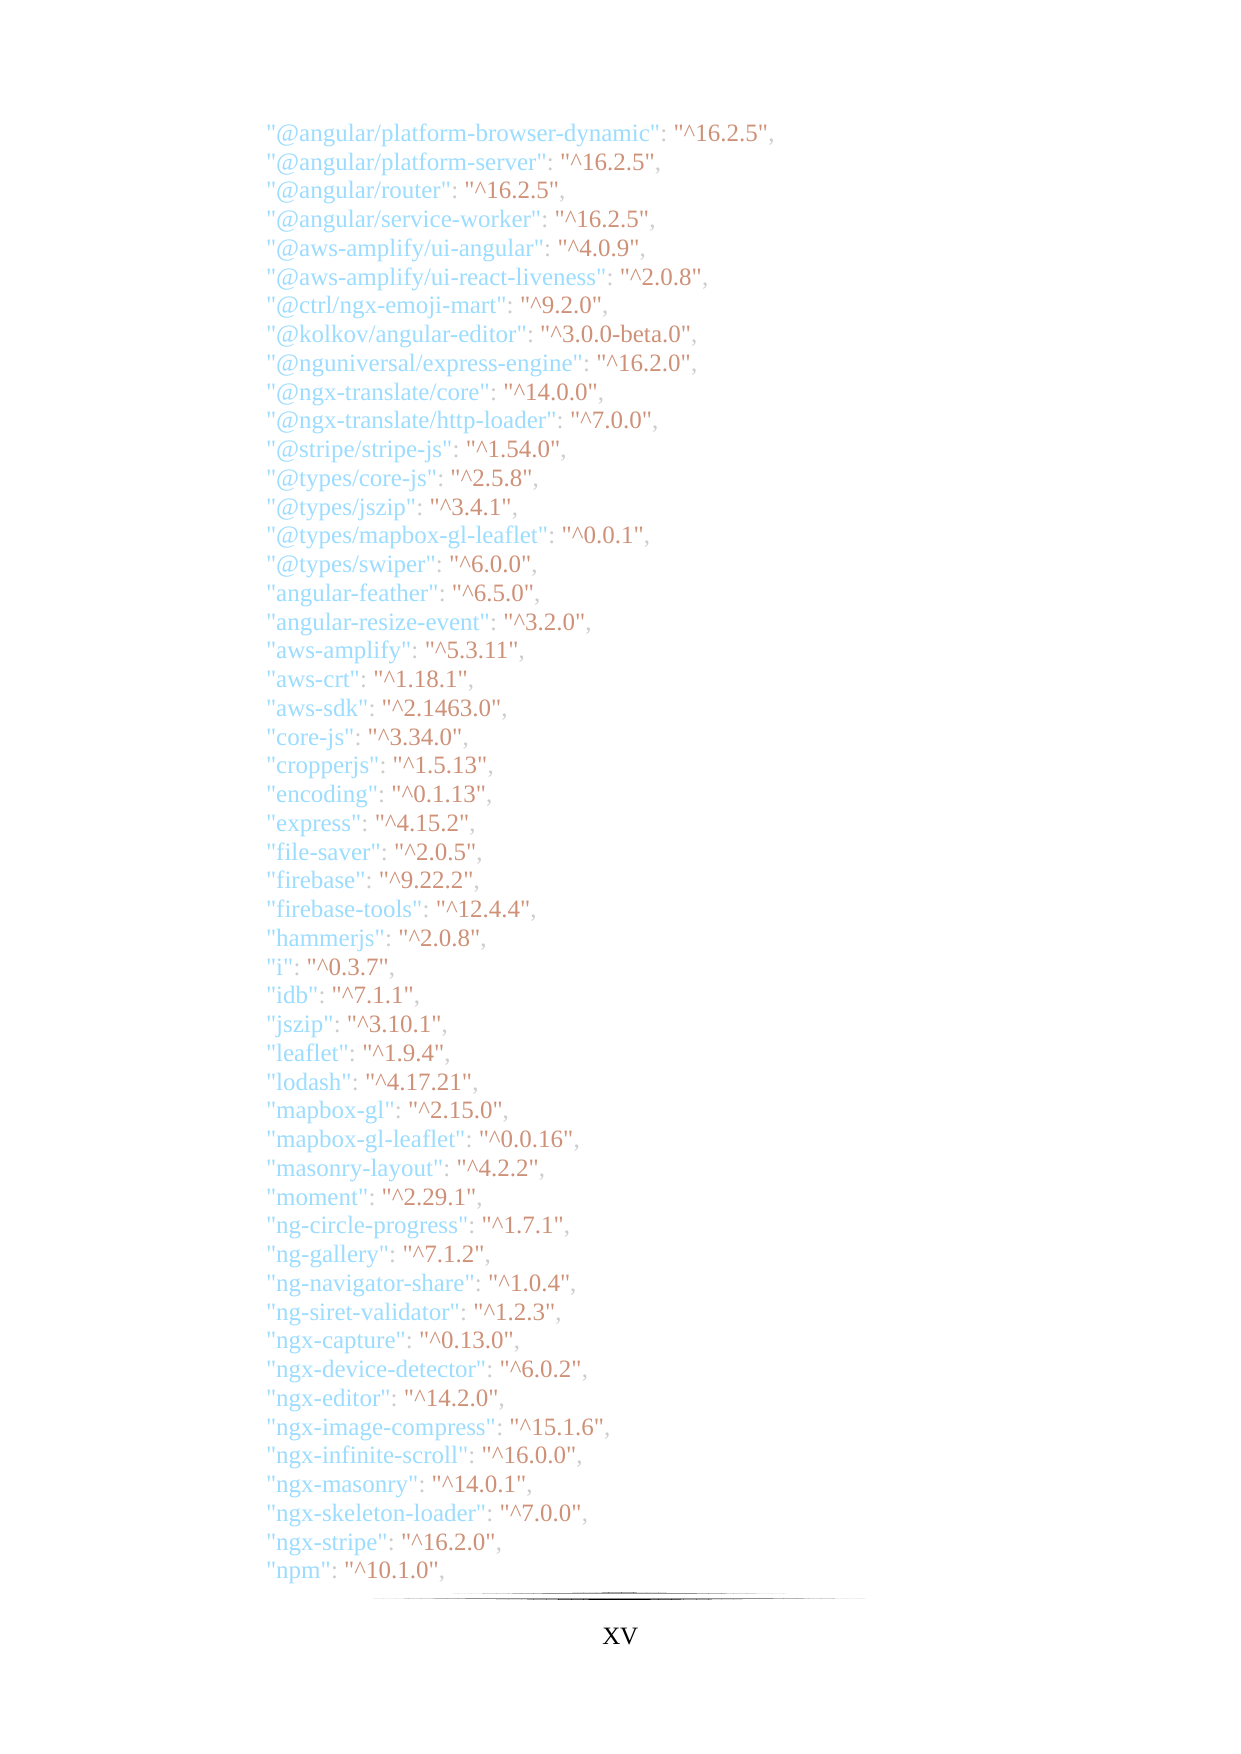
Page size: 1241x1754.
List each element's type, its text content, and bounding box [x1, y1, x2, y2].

text "@types/swiper": "^6.0.0", [266, 549, 1122, 578]
text "@types/jszip": "^3.4.1", [266, 492, 1122, 521]
text "ngx-stripe": "^16.2.0", [266, 1527, 1122, 1556]
text "@ngx-translate/core": "^14.0.0", [266, 377, 1122, 406]
text "leaflet": "^1.9.4", [266, 1038, 1122, 1067]
text "idb": "^7.1.1", [266, 981, 1122, 1009]
text "i": "^0.3.7", [266, 952, 1122, 981]
text "ngx-infinite-scroll": "^16.0.0", [266, 1441, 1122, 1469]
text "@nguniversal/express-engine": "^16.2.0", [266, 348, 1122, 377]
text "@aws-amplify/ui-react-liveness": "^2.0.8", [266, 262, 1122, 291]
text "ngx-device-detector": "^6.0.2", [266, 1354, 1122, 1383]
text "@types/core-js": "^2.5.8", [266, 463, 1122, 492]
text "@angular/platform-browser-dynamic": "^16.2.5", [266, 118, 1122, 147]
text "hammerjs": "^2.0.8", [266, 923, 1122, 952]
text "@stripe/stripe-js": "^1.54.0", [266, 434, 1122, 463]
text "ngx-editor": "^14.2.0", [266, 1383, 1122, 1412]
text "ng-navigator-share": "^1.0.4", [266, 1268, 1122, 1297]
text "aws-amplify": "^5.3.11", [266, 636, 1122, 664]
text "ng-siret-validator": "^1.2.3", [266, 1297, 1122, 1326]
text "mapbox-gl-leaflet": "^0.0.16", [266, 1124, 1122, 1153]
text "@ngx-translate/http-loader": "^7.0.0", [266, 406, 1122, 434]
text "@angular/platform-server": "^16.2.5", [266, 147, 1122, 176]
text "@aws-amplify/ui-angular": "^4.0.9", [266, 233, 1122, 262]
text "@ctrl/ngx-emoji-mart": "^9.2.0", [266, 291, 1122, 319]
text "masonry-layout": "^4.2.2", [266, 1153, 1122, 1182]
text "aws-sdk": "^2.1463.0", [266, 693, 1122, 722]
picture [170, 1592, 1069, 1601]
text "ngx-capture": "^0.13.0", [266, 1326, 1122, 1354]
text "file-saver": "^2.0.5", [266, 837, 1122, 866]
text "angular-feather": "^6.5.0", [266, 578, 1122, 607]
text "ng-circle-progress": "^1.7.1", [266, 1211, 1122, 1239]
text "aws-crt": "^1.18.1", [266, 664, 1122, 693]
text "ngx-image-compress": "^15.1.6", [266, 1412, 1122, 1441]
text "firebase": "^9.22.2", [266, 866, 1122, 894]
text "@kolkov/angular-editor": "^3.0.0-beta.0", [266, 319, 1122, 348]
text "ngx-skeleton-loader": "^7.0.0", [266, 1498, 1122, 1527]
text "angular-resize-event": "^3.2.0", [266, 607, 1122, 636]
text "encoding": "^0.1.13", [266, 779, 1122, 808]
text "moment": "^2.29.1", [266, 1182, 1122, 1211]
text "ngx-masonry": "^14.0.1", [266, 1469, 1122, 1498]
text "npm": "^10.1.0", [266, 1556, 1122, 1584]
text "mapbox-gl": "^2.15.0", [266, 1096, 1122, 1124]
text "@angular/service-worker": "^16.2.5", [266, 204, 1122, 233]
text "cropperjs": "^1.5.13", [266, 751, 1122, 779]
text "jszip": "^3.10.1", [266, 1009, 1122, 1038]
text "@types/mapbox-gl-leaflet": "^0.0.1", [266, 521, 1122, 549]
text "lodash": "^4.17.21", [266, 1067, 1122, 1096]
text "@angular/router": "^16.2.5", [266, 176, 1122, 204]
text "firebase-tools": "^12.4.4", [266, 894, 1122, 923]
text "ng-gallery": "^7.1.2", [266, 1239, 1122, 1268]
text "core-js": "^3.34.0", [266, 722, 1122, 751]
text "express": "^4.15.2", [266, 808, 1122, 837]
